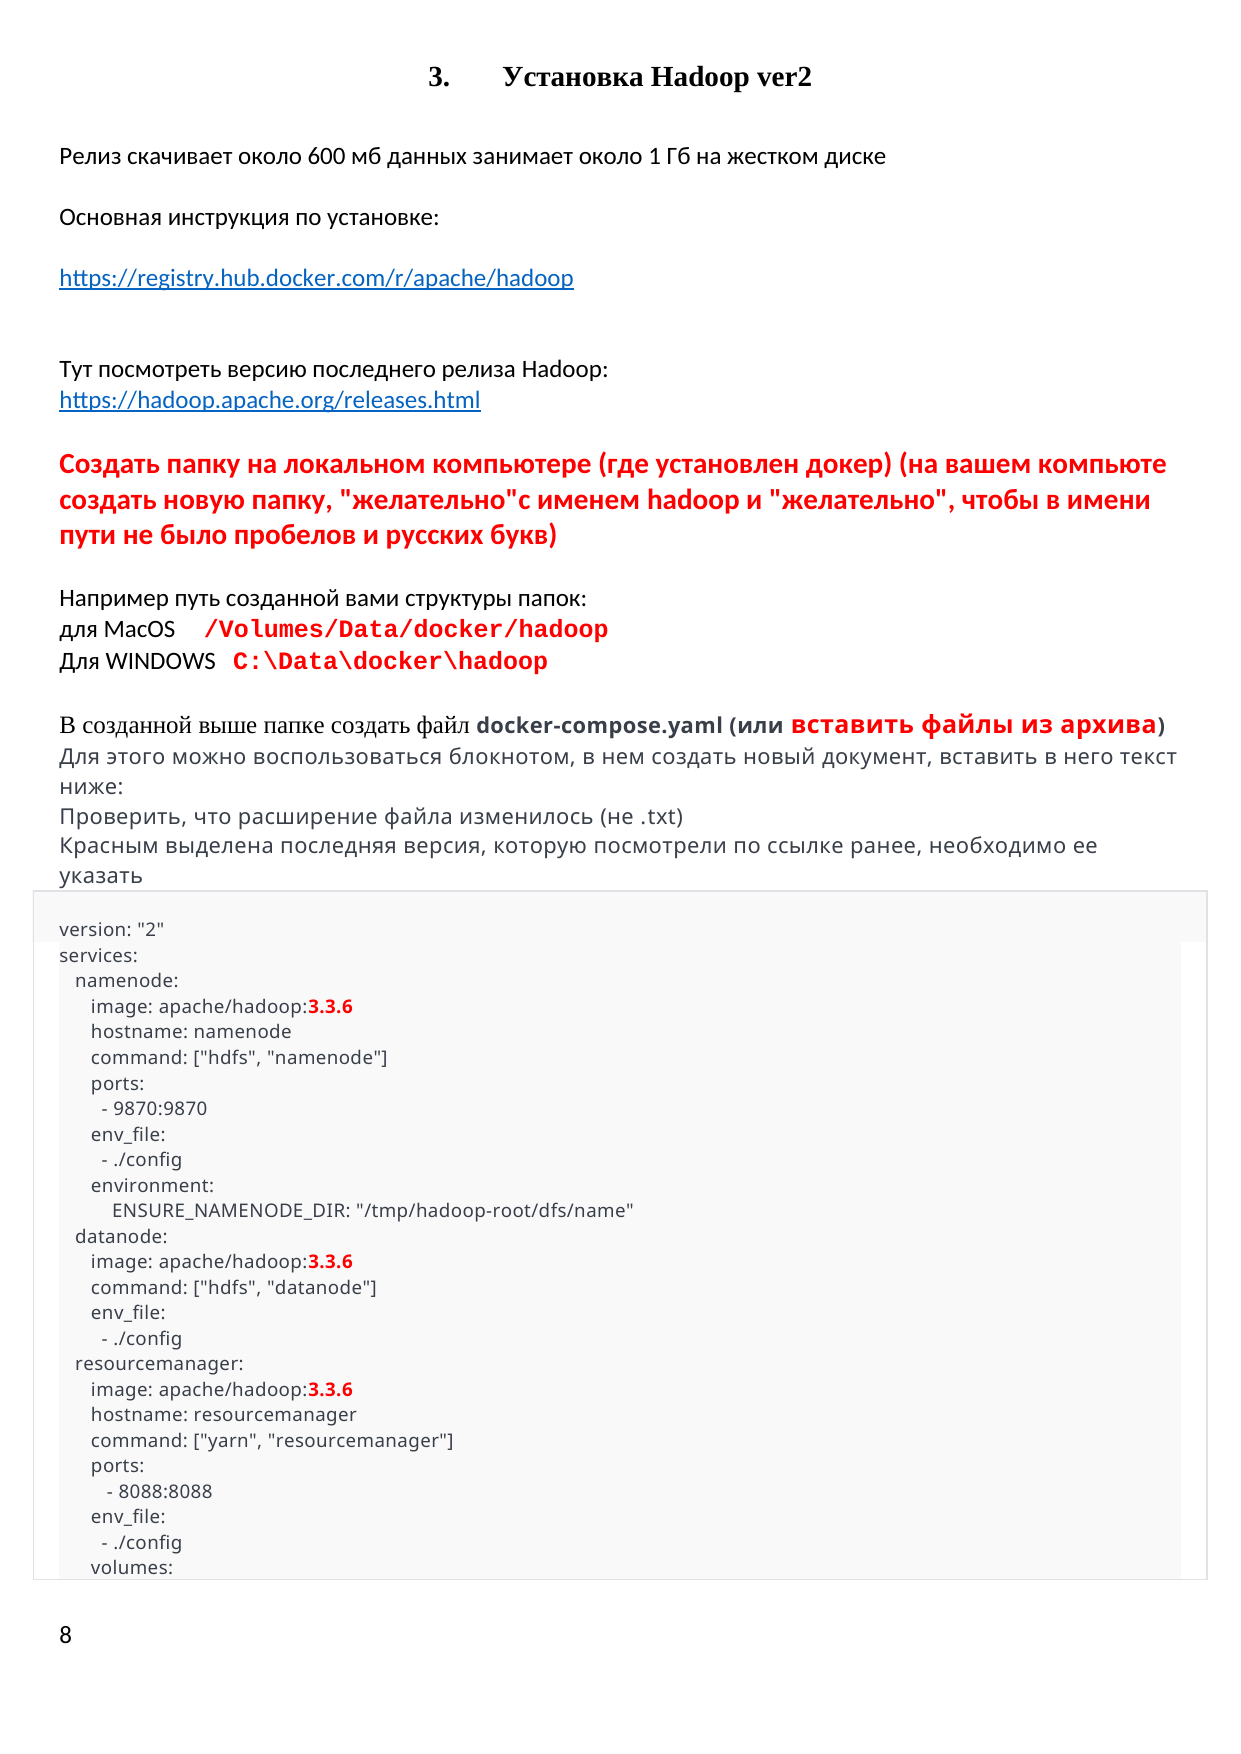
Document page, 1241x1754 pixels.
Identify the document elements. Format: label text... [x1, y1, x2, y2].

text namenode: [59, 968, 1181, 993]
text datanode: [59, 1223, 1181, 1248]
subtitle Красным выделена последняя версия, которую посмотрели по ссылке ранее, необходимо ее указать [59, 831, 1181, 890]
text - 8088:8088 [59, 1478, 1181, 1504]
text volumes: [59, 1555, 1181, 1579]
text - ./config [59, 1146, 1181, 1172]
text services: [59, 942, 1181, 968]
text ENSURE_NAMENODE_DIR: "/tmp/hadoop-root/dfs/name" [59, 1197, 1181, 1223]
text Например путь созданной вами структуры папок: [59, 582, 1181, 613]
text для MacOS /Volumes/Data/docker/hadoop [59, 613, 1181, 645]
text Основная инструкция по установке: [59, 201, 1181, 231]
subtitle Проверить, что расширение файла изменилось (не .txt) [59, 801, 1181, 831]
text https://hadoop.apache.org/releases.html [59, 384, 1181, 414]
text env_file: [59, 1299, 1181, 1325]
text command: ["hdfs", "namenode"] [59, 1044, 1181, 1070]
text command: ["hdfs", "datanode"] [59, 1274, 1181, 1299]
text image: apache/hadoop:3.3.6 [59, 993, 1181, 1019]
text hostname: resourcemanager [59, 1402, 1181, 1427]
text - ./config [59, 1325, 1181, 1351]
text Для WINDOWS C:\Data\docker\hadoop [59, 645, 1181, 677]
text https://registry.hub.docker.com/r/apache/hadoop [59, 262, 1181, 292]
text env_file: [59, 1121, 1181, 1146]
text ports: [59, 1453, 1181, 1478]
text Создать папку на локальном компьютере (где установлен докер) (на вашем компьюте создать новую папку, "желательно"с именем hadoop и "желательно", чтобы в имени пути не было пробелов и русских букв) [59, 445, 1181, 552]
text environment: [59, 1172, 1181, 1197]
text Релиз скачивает около 600 мб данных занимает около 1 Гб на жестком диске [59, 140, 1181, 170]
text - ./config [59, 1529, 1181, 1555]
text hostname: namenode [59, 1019, 1181, 1044]
subtitle Установка Hadoop ver2 [59, 59, 1181, 93]
text version: "2" [34, 892, 1206, 942]
text Тут посмотреть версию последнего релиза Hadoop: [59, 353, 1181, 384]
subtitle Для этого можно воспользоваться блокнотом, в нем создать новый документ, вставить в него текст ниже: [59, 741, 1181, 801]
subtitle В созданной выше папке создать файл docker-compose.yaml (или вставить файлы из архива) [59, 707, 1181, 741]
text ports: [59, 1070, 1181, 1095]
text command: ["yarn", "resourcemanager"] [59, 1427, 1181, 1453]
text resourcemanager: [59, 1351, 1181, 1376]
text env_file: [59, 1504, 1181, 1529]
text - 9870:9870 [59, 1095, 1181, 1121]
text image: apache/hadoop:3.3.6 [59, 1248, 1181, 1274]
text image: apache/hadoop:3.3.6 [59, 1376, 1181, 1402]
